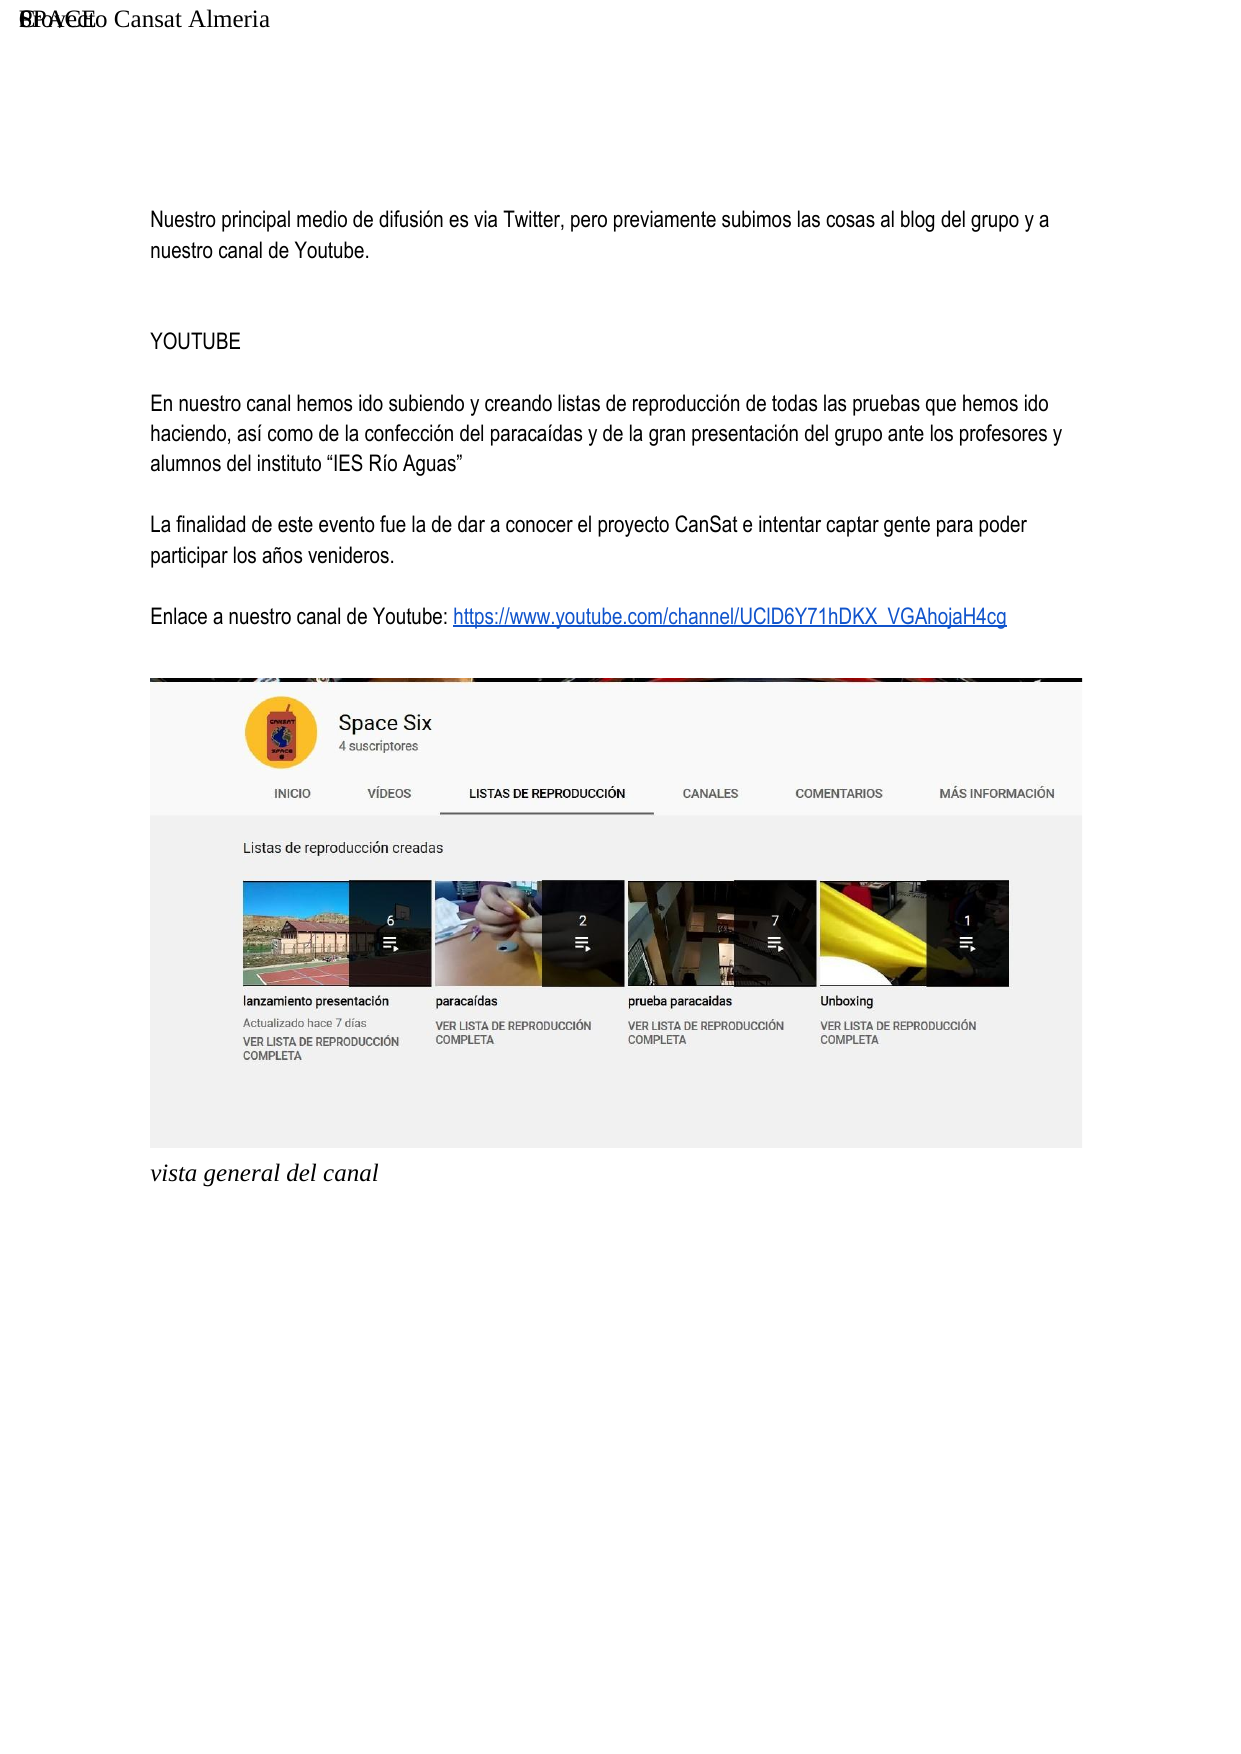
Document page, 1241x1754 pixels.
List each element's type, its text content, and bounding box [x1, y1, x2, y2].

text YOUTUBE [150, 328, 1194, 355]
picture [150, 678, 1083, 1148]
text En nuestro canal hemos ido subiendo y creando listas de reproducción de todas las pruebas que hemos ido haciendo, así como de la confección del paracaídas y de la gran presentación del grupo ante los profesores y alumnos del instituto “IES Río Aguas” [150, 390, 1086, 476]
text La finalidad de este evento fue la de dar a conocer el proyecto CanSat e intentar captar gente para poder participar los años venideros. [150, 511, 1086, 568]
text Nuestro principal medio de difusión es via Twitter, pero previamente subimos las cosas al blog del grupo y a nuestro canal de Youtube. [150, 206, 1085, 263]
text Enlace a nuestro canal de Youtube: https://www.youtube.com/channel/UClD6Y71hDKX_VGAhojaH4cg [150, 603, 1194, 629]
